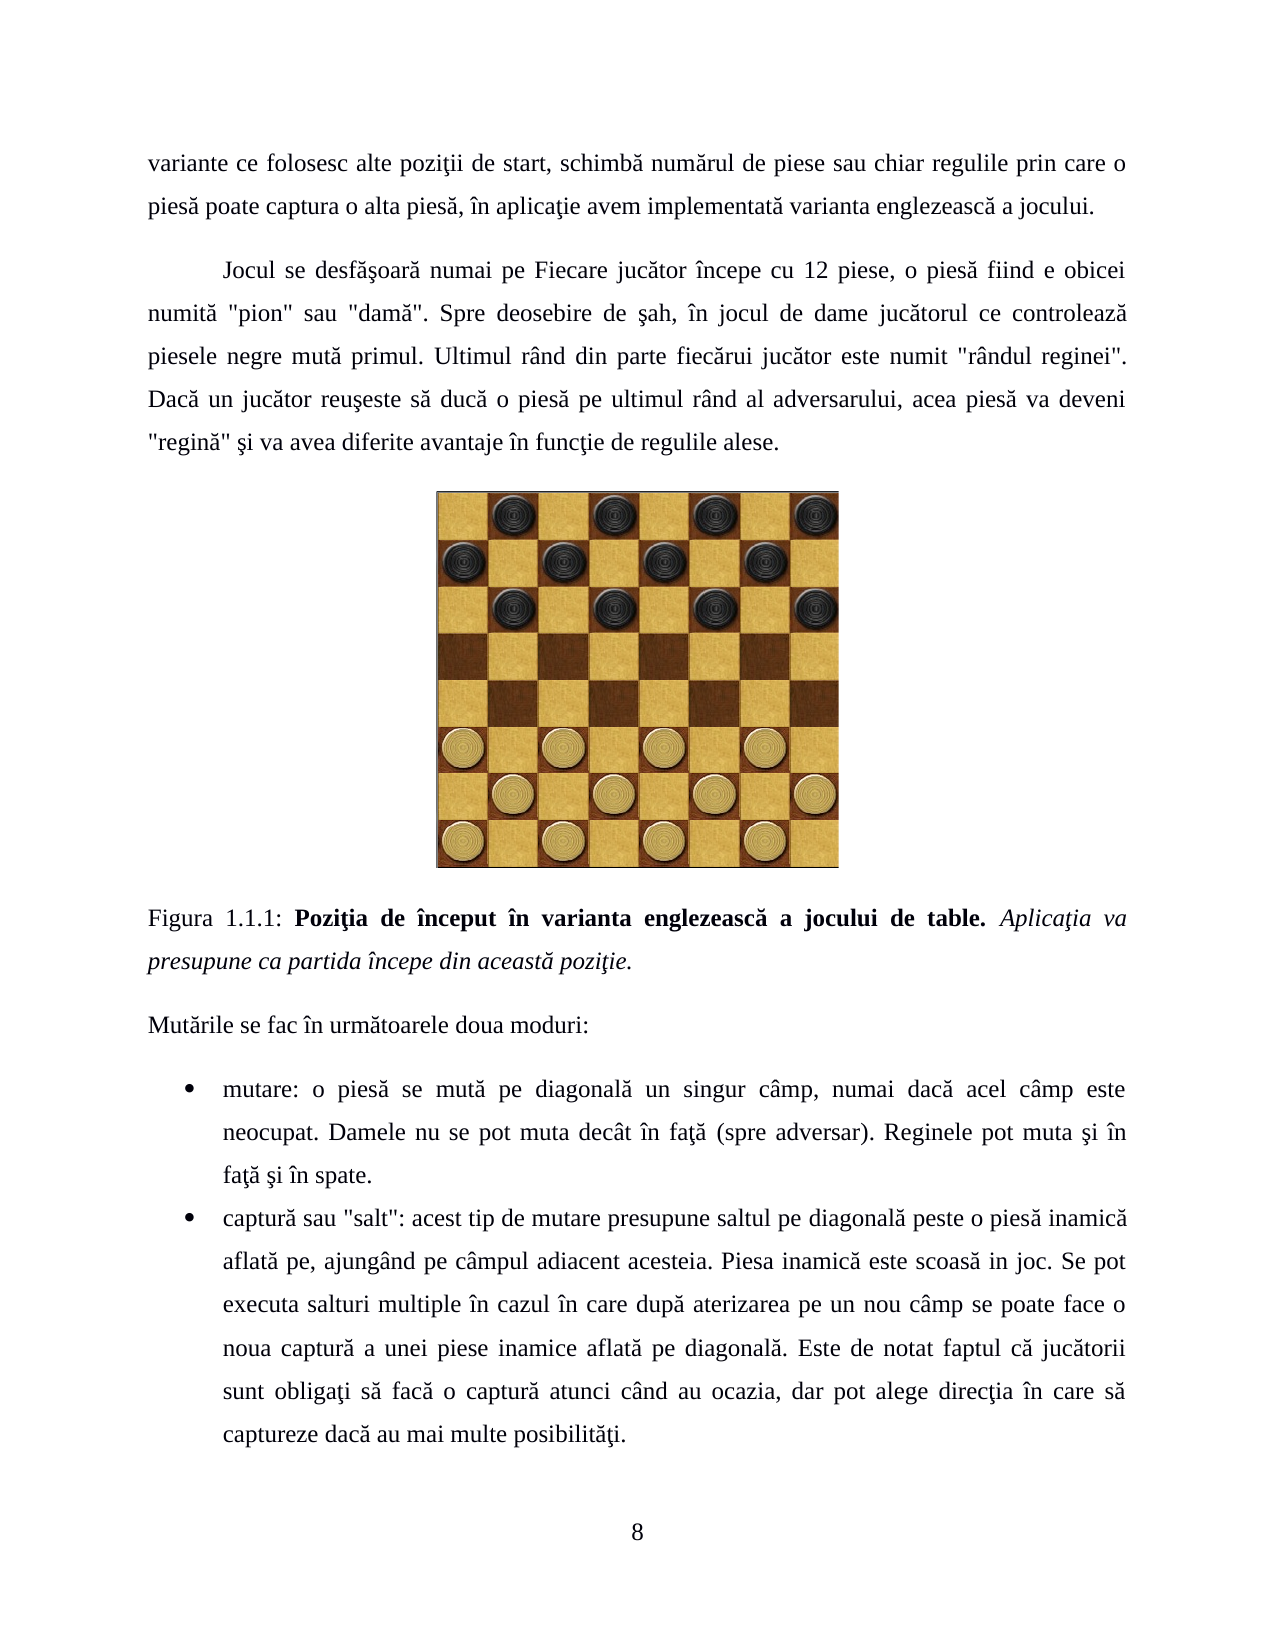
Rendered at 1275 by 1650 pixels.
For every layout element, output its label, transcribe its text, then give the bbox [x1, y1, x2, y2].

text Jocul se desfăşoară numai pe Fiecare jucător începe cu 12 piese, o piesă fiind e obicei numită "pion" sau "damă". Spre deosebire de şah, în jocul de dame jucătorul ce controlează piesele negre mută primul. Ultimul rând din parte fiecărui jucător este numit "rândul reginei". Dacă un jucător reuşeste să ducă o piesă pe ultimul rând al adversarului, acea piesă va deveni "regină" şi va avea diferite avantaje în funcţie de regulile alese. [148, 255, 1127, 456]
picture [436, 491, 839, 868]
text Mutările se fac în următoarele doua moduri: [148, 1010, 1127, 1039]
list captură sau "salt": acest tip de mutare presupune saltul pe diagonală peste o piesă inamică aflată pe, ajungând pe câmpul adiacent acesteia. Piesa inamică este scoasă in joc. Se pot executa salturi multiple în cazul în care după aterizarea pe un nou câmp se poate face o noua captură a unei piese inamice aflată pe diagonală. Este de notat faptul că jucătorii sunt obligaţi să facă o captură atunci când au ocazia, dar pot alege direcţia în care să captureze dacă au mai multe posibilităţi. [185, 1203, 1127, 1448]
list mutare: o piesă se mută pe diagonală un singur câmp, numai dacă acel câmp este neocupat. Damele nu se pot muta decât în faţă (spre adversar). Reginele pot muta şi în faţă şi în spate. [185, 1074, 1127, 1189]
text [148, 148, 1127, 219]
text Figura 1.1.1: Poziţia de început în varianta englezească a jocului de table. Aplicaţia va presupune ca partida începe din această poziţie. [148, 903, 1127, 975]
